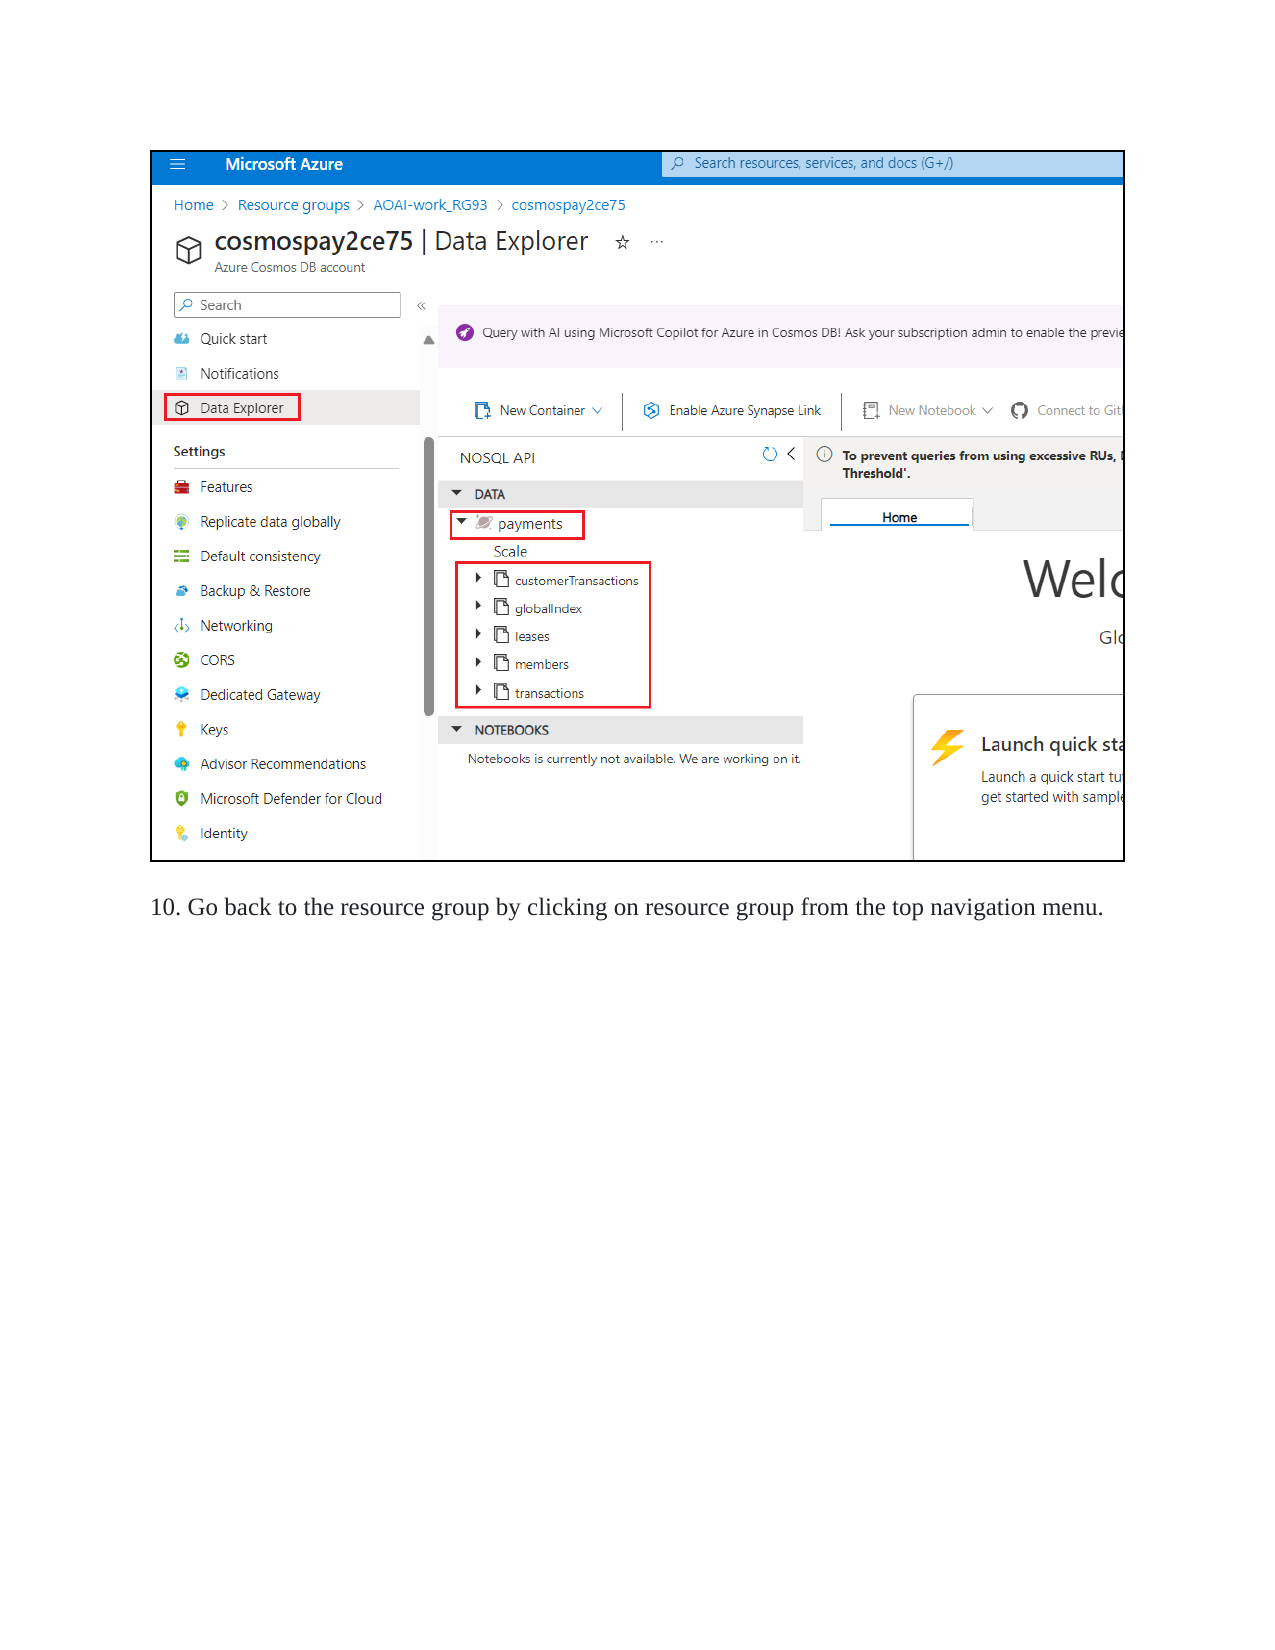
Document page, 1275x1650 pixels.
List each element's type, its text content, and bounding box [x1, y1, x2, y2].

picture [152, 152, 1123, 860]
list Go back to the resource group by clicking on resource group from the top navigation menu. [150, 892, 1125, 920]
